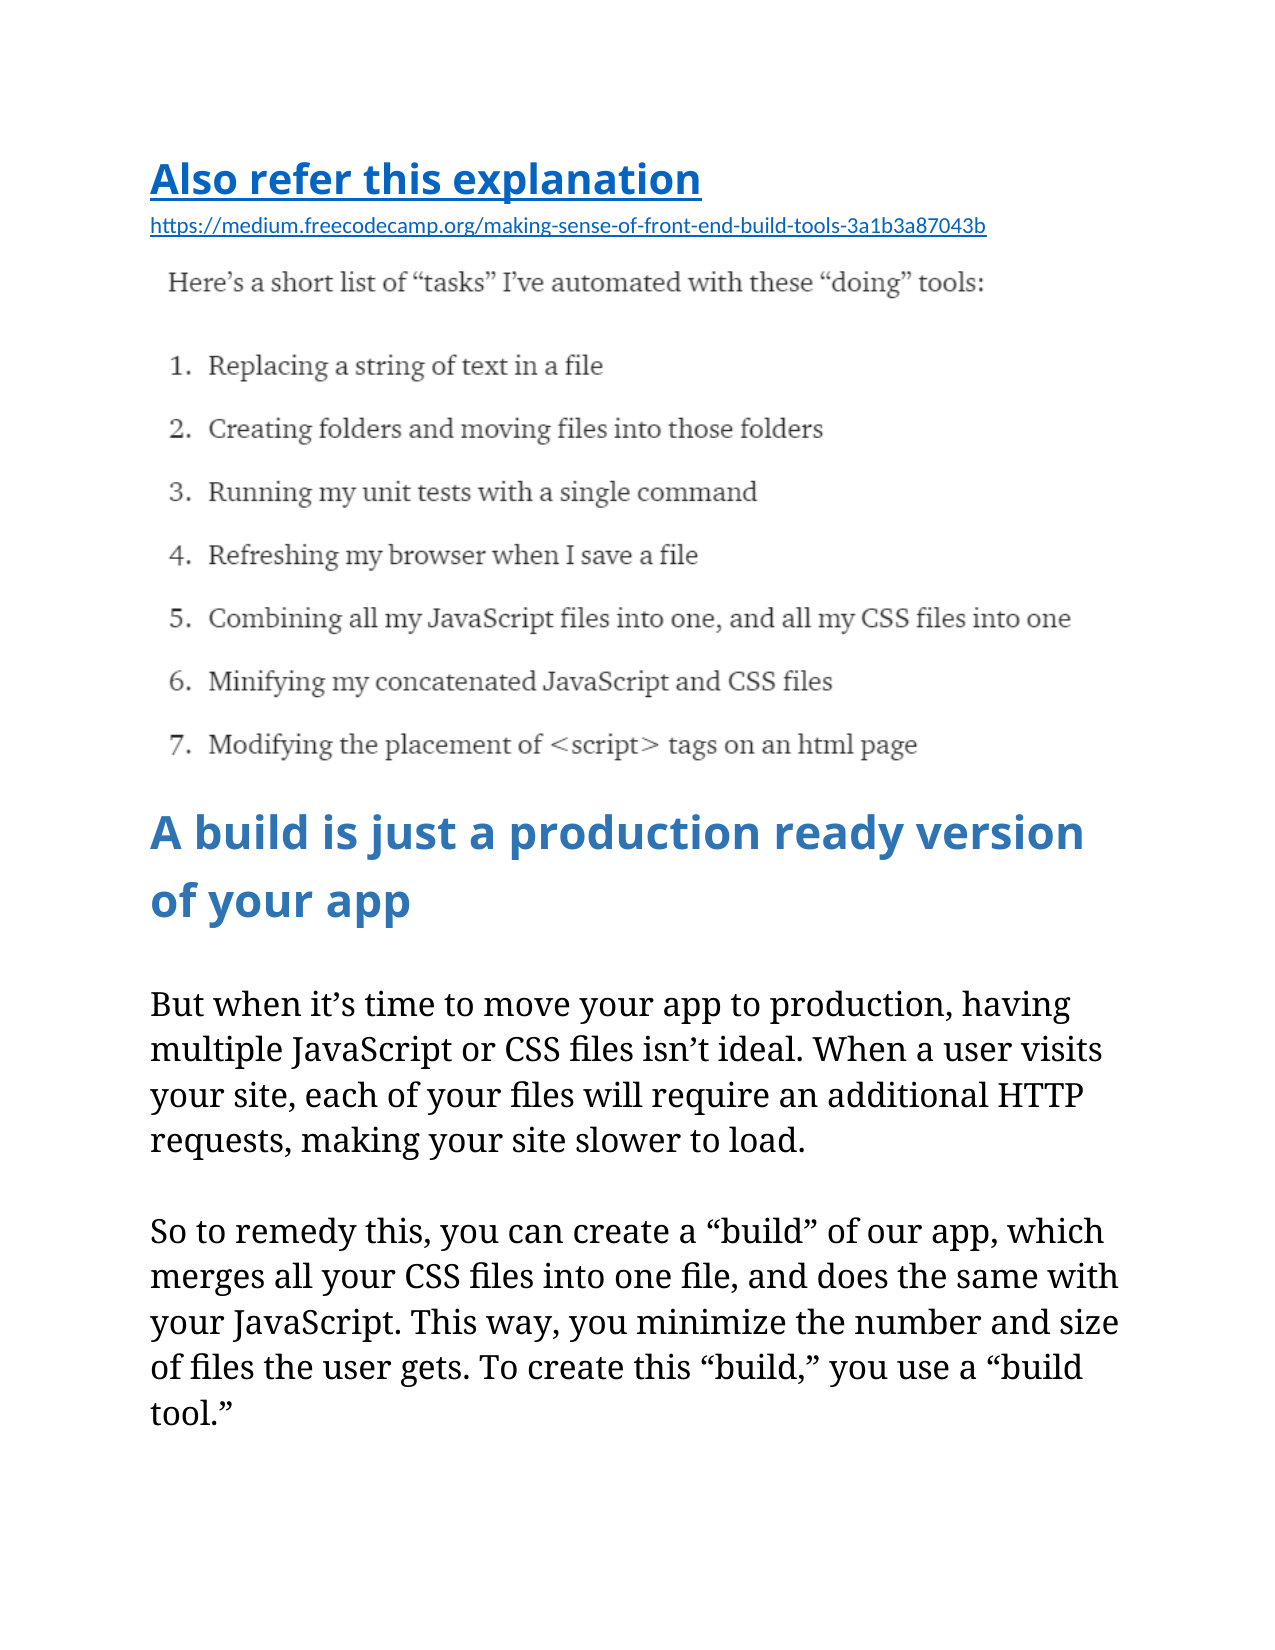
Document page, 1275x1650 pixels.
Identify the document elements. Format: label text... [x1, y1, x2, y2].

picture [150, 258, 1125, 782]
text So to remedy this, you can create a “build” of our app, which merges all your CSS files into one file, and does the same with your JavaScript. This way, you minimize the number and size of files the user gets. To create this “build,” you use a “build tool.” [150, 1208, 1125, 1435]
subtitle Also refer this explanation [150, 150, 1125, 207]
text https://medium.freecodecamp.org/making-sense-of-front-end-build-tools-3a1b3a87043b [150, 211, 1125, 239]
subtitle A build is just a production ready version of your app [150, 801, 1125, 930]
text But when it’s time to move your app to production, having multiple JavaScript or CSS files isn’t ideal. When a user visits your site, each of your files will require an additional HTTP requests, making your site slower to load. [150, 981, 1125, 1162]
